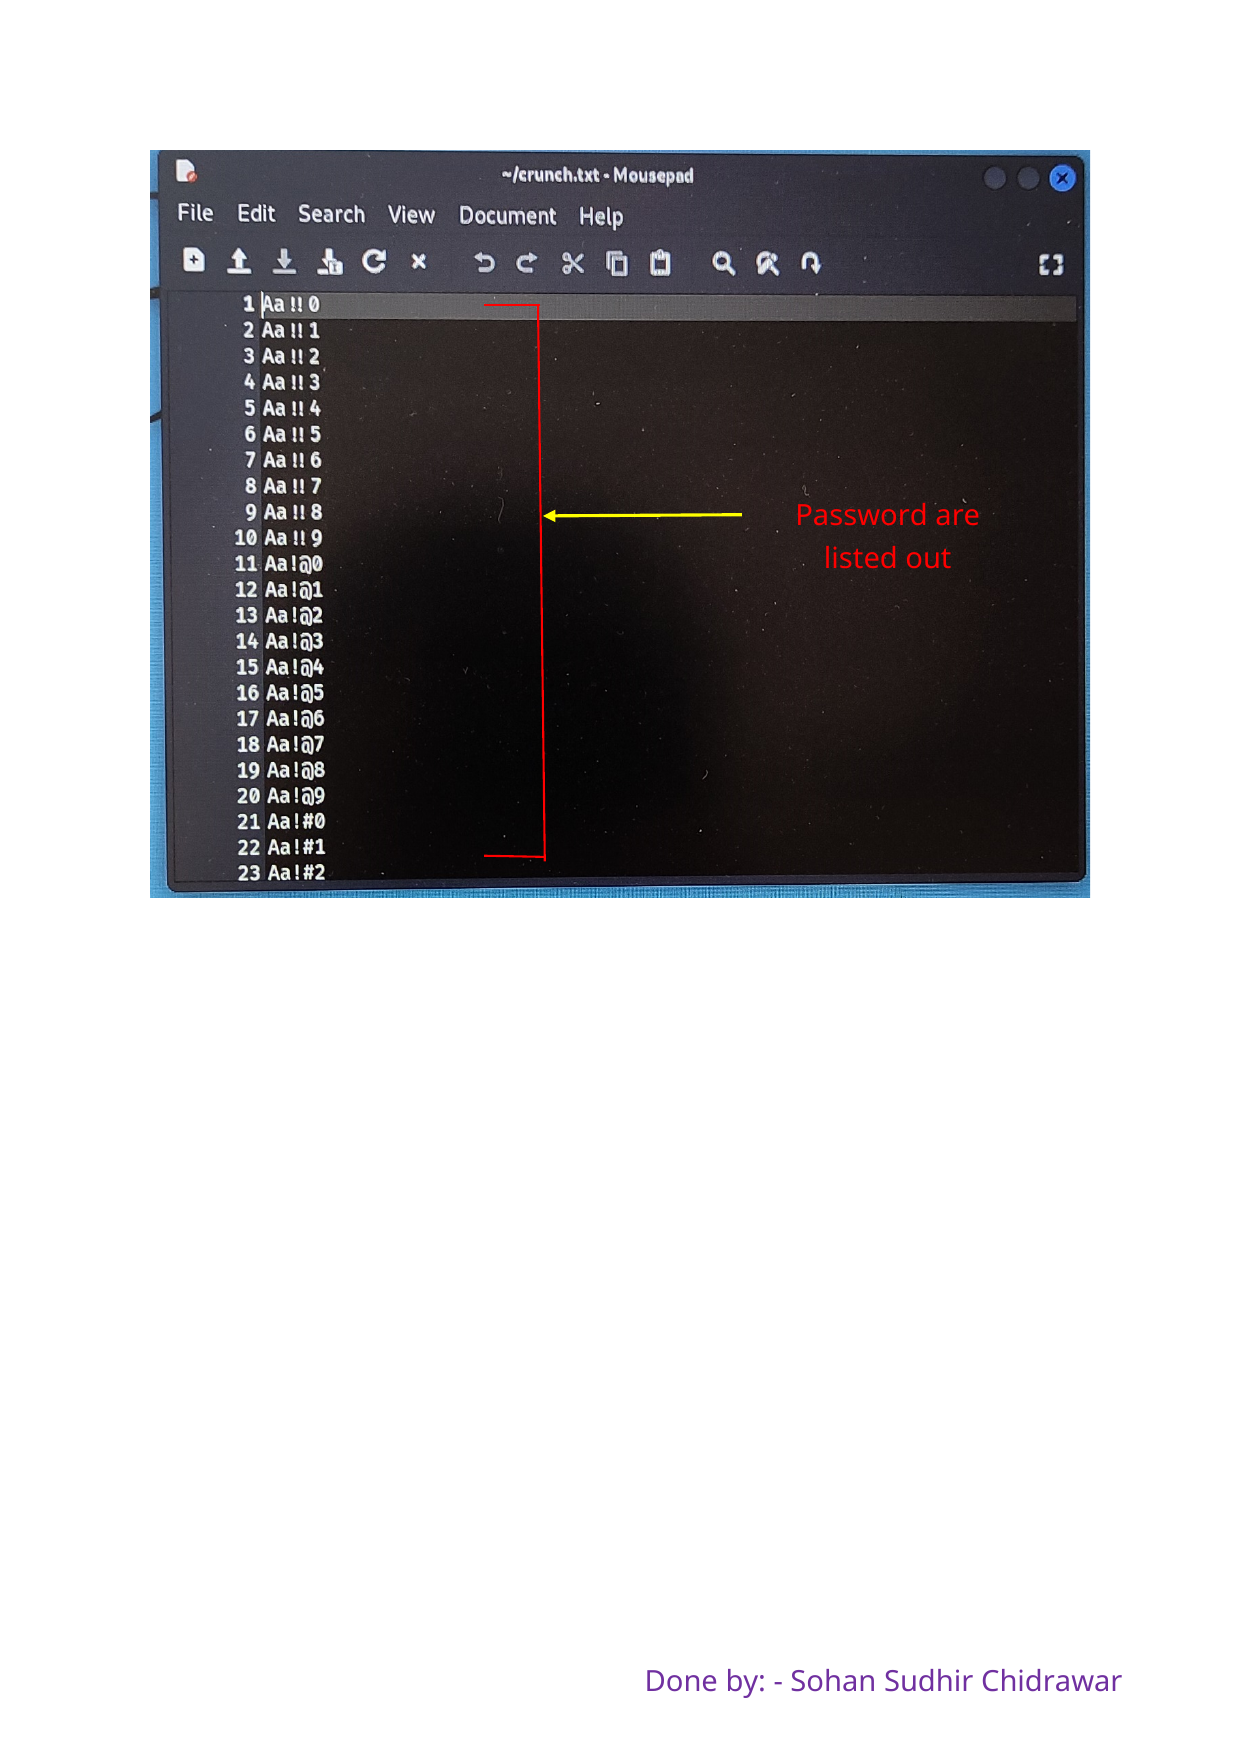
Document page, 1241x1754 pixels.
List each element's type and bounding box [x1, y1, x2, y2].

picture [150, 150, 1091, 898]
